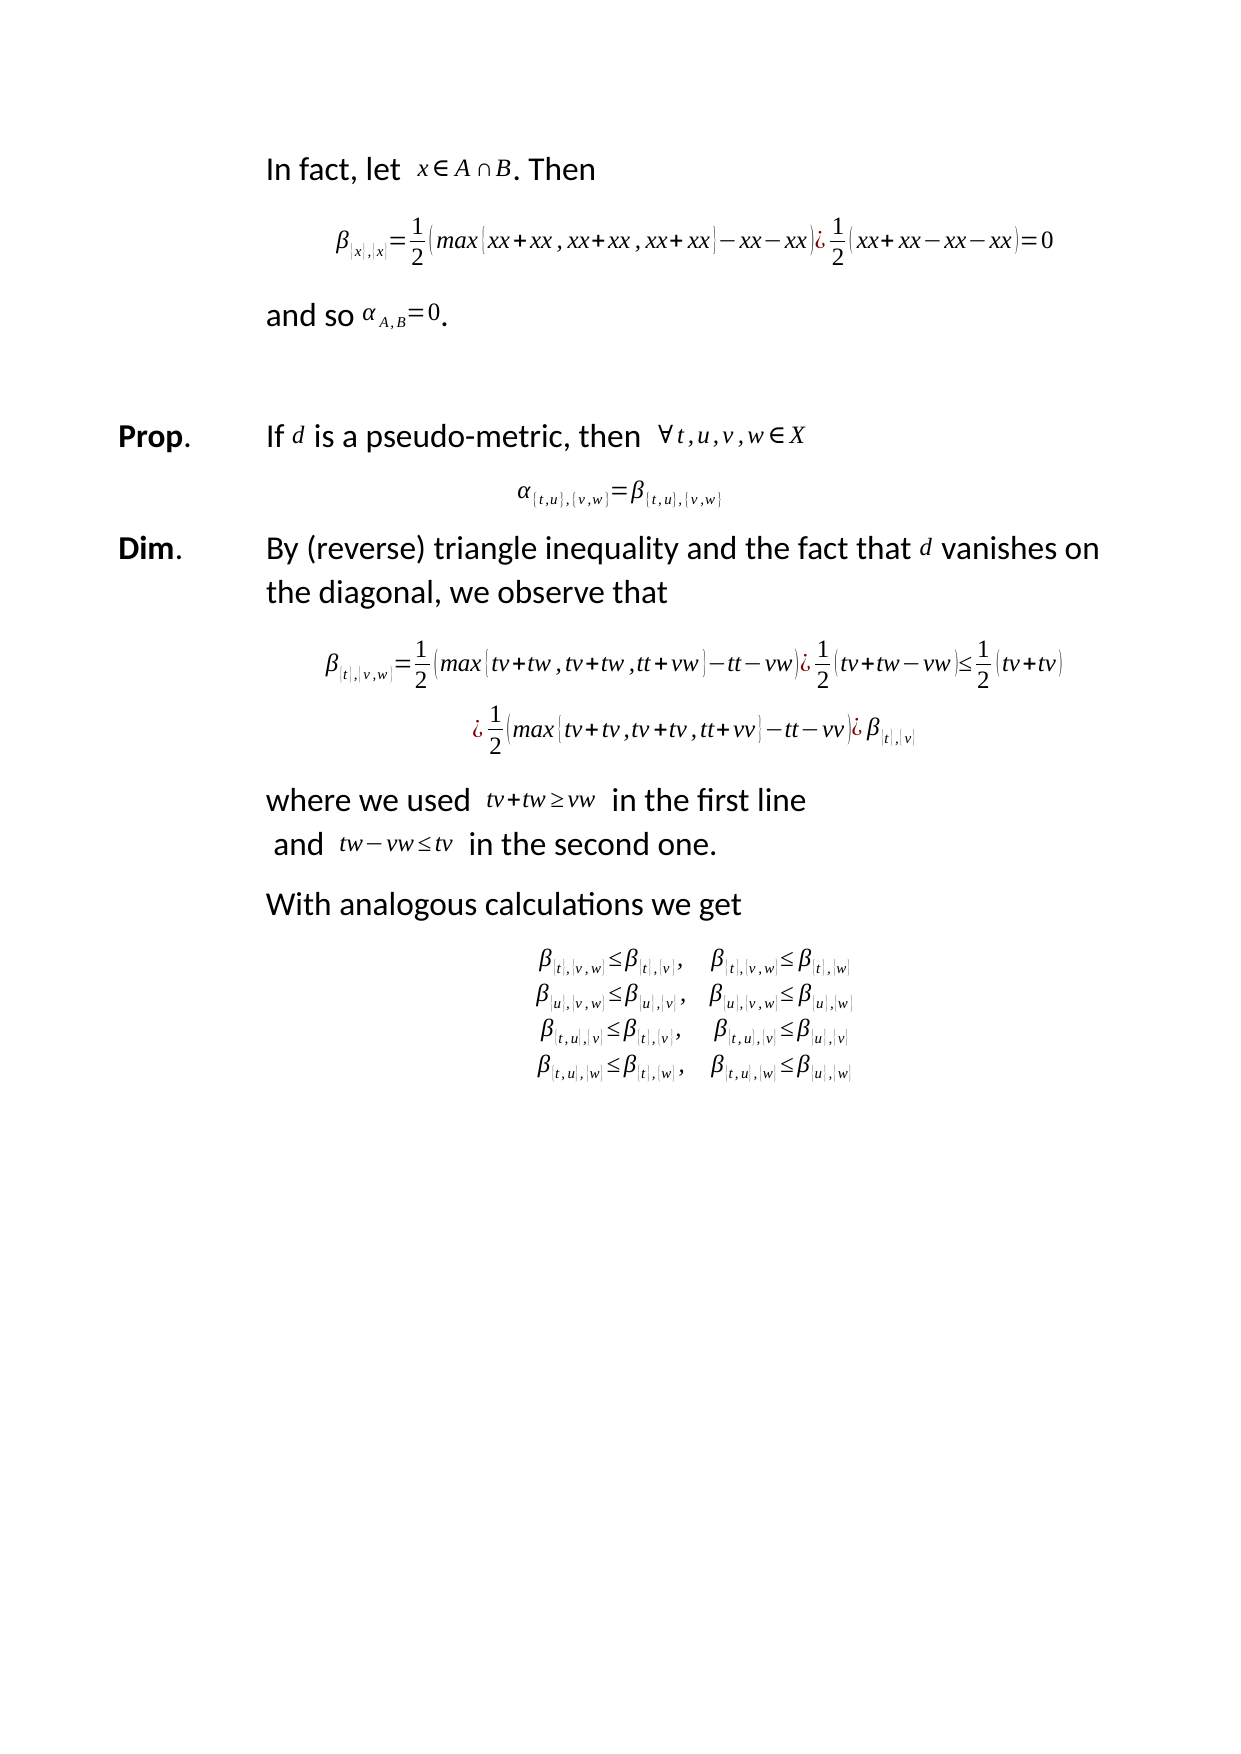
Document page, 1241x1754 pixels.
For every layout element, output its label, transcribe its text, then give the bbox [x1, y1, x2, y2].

text Prop. If is a pseudo-metric, then [118, 416, 1122, 456]
text where we used in the first line and in the second one. [266, 779, 1122, 863]
text and so . [266, 294, 1122, 335]
text With analogous calculations we get [266, 883, 1122, 924]
text Dim. By (reverse) triangle inequality and the fact that vanishes on the diagonal, we observe that [118, 527, 1122, 612]
text In fact, let . Then [266, 148, 1122, 188]
